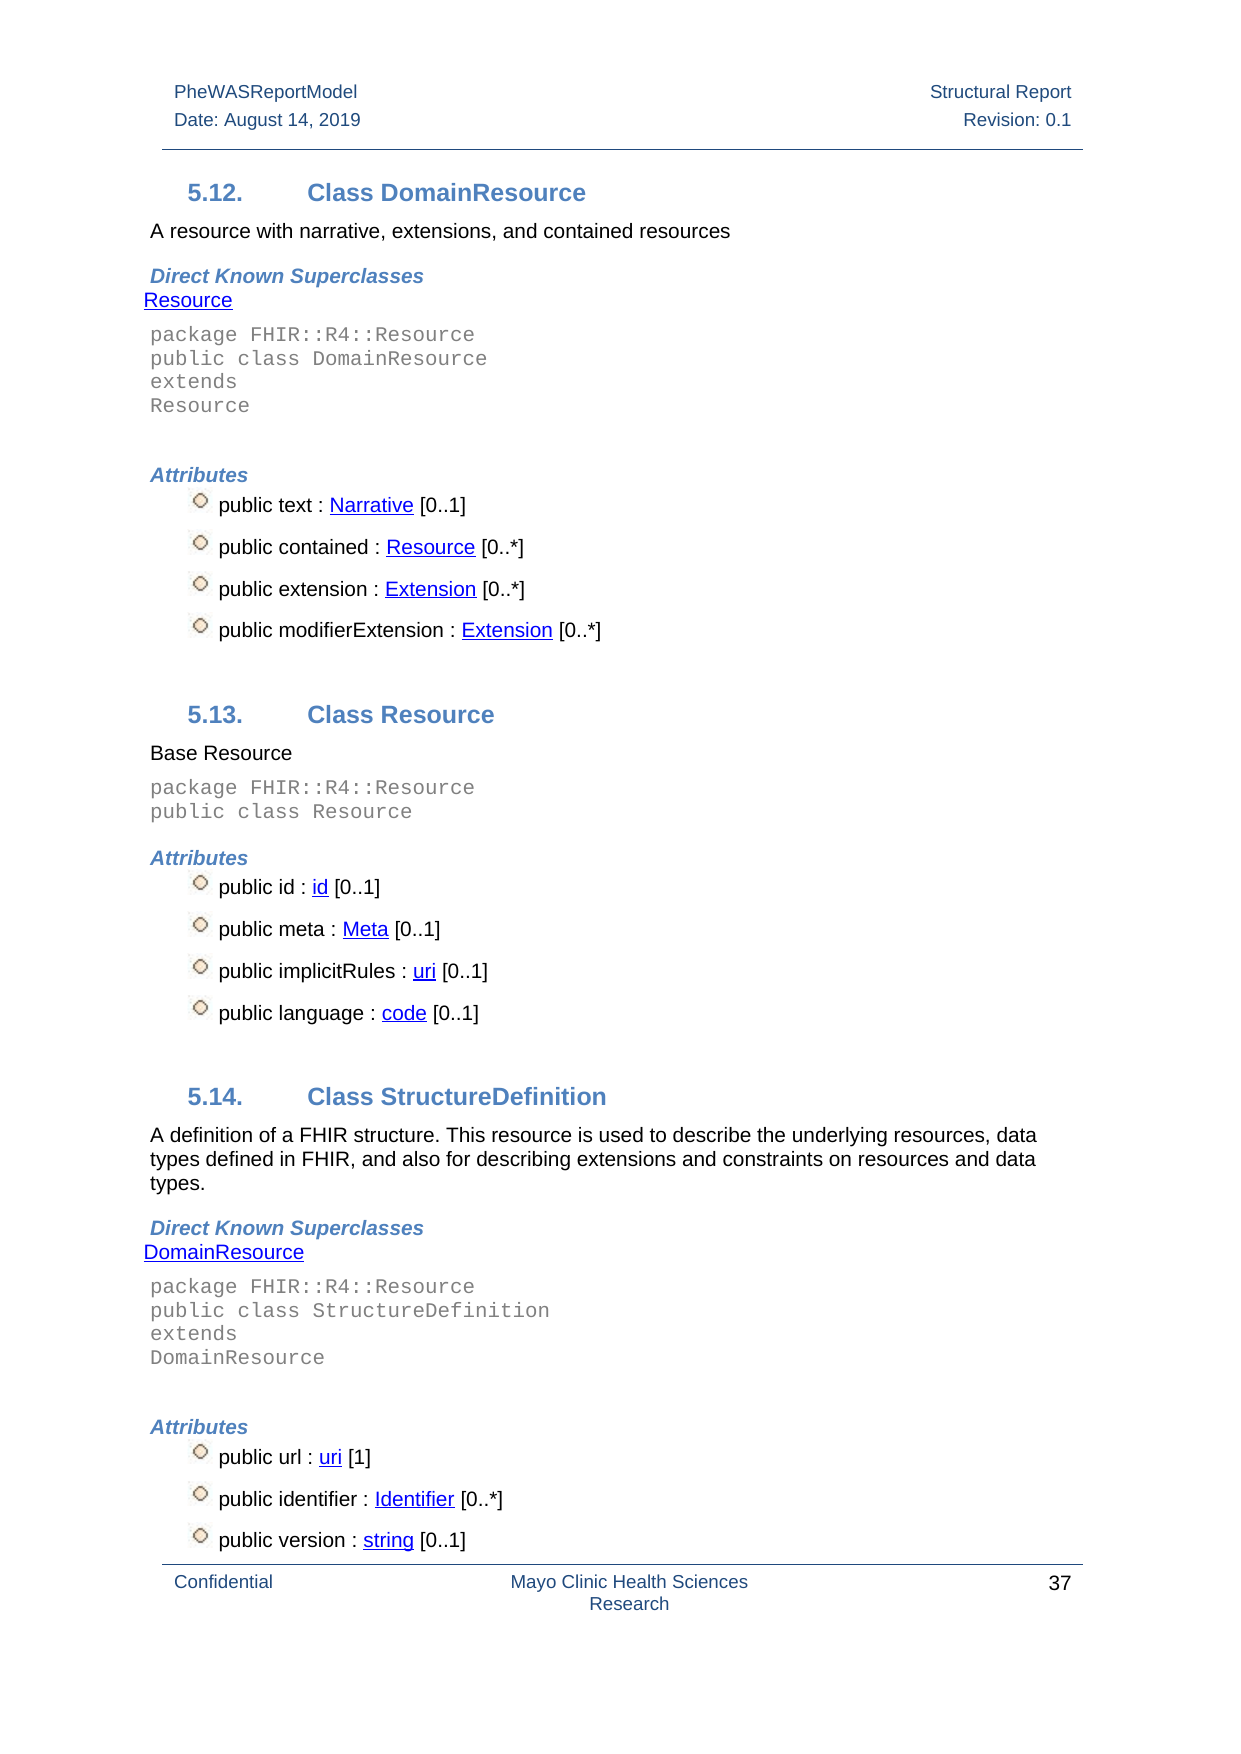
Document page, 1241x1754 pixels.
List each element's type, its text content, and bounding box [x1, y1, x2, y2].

picture [187, 487, 213, 513]
subtitle Attributes [150, 845, 1090, 869]
subtitle Class StructureDefinition [187, 1082, 1090, 1110]
text public class DomainResource [150, 348, 1090, 372]
text public modifierExtension : Extension [0..*] [187, 613, 1090, 642]
text public identifier : Identifier [0..*] [187, 1481, 1090, 1510]
text public contained : Resource [0..*] [187, 529, 1090, 558]
picture [187, 1481, 213, 1506]
text public class StructureDefinition [150, 1300, 1090, 1323]
picture [187, 1439, 213, 1464]
subtitle Class DomainResource [187, 178, 1090, 207]
text package FHIR::R4::Resource [150, 777, 1090, 801]
subtitle Direct Known Superclasses [150, 1216, 1090, 1239]
text Base Resource [150, 741, 1090, 765]
text A resource with narrative, extensions, and contained resources [150, 219, 1090, 243]
text public meta : Meta [0..1] [187, 911, 1090, 941]
text public text : Narrative [0..1] [187, 487, 1090, 517]
text extends [150, 1323, 1090, 1347]
text public version : string [0..1] [187, 1523, 1090, 1552]
picture [187, 953, 213, 979]
picture [187, 869, 213, 895]
text A definition of a FHIR structure. This resource is used to describe the underlying resources, data types defined in FHIR, and also for describing extensions and constraints on resources and data types. [150, 1123, 1090, 1195]
picture [187, 612, 213, 638]
subtitle Attributes [150, 1415, 1090, 1439]
text public id : id [0..1] [187, 869, 1090, 899]
picture [187, 571, 213, 596]
text Resource [143, 288, 1090, 312]
subtitle Direct Known Superclasses [150, 264, 1090, 288]
text DomainResource [143, 1239, 1090, 1263]
text public url : uri [1] [187, 1439, 1090, 1468]
text public class Resource [150, 801, 1090, 824]
picture [187, 995, 213, 1020]
subtitle Attributes [150, 463, 1090, 487]
picture [187, 911, 213, 937]
text Resource [150, 395, 1090, 419]
subtitle Class Resource [187, 699, 1090, 728]
picture [187, 529, 213, 555]
text public extension : Extension [0..*] [187, 571, 1090, 600]
picture [187, 1522, 213, 1548]
text public language : code [0..1] [187, 995, 1090, 1024]
text public implicitRules : uri [0..1] [187, 953, 1090, 982]
text package FHIR::R4::Resource [150, 324, 1090, 348]
text extends [150, 372, 1090, 395]
text DomainResource [150, 1347, 1090, 1371]
text package FHIR::R4::Resource [150, 1276, 1090, 1300]
